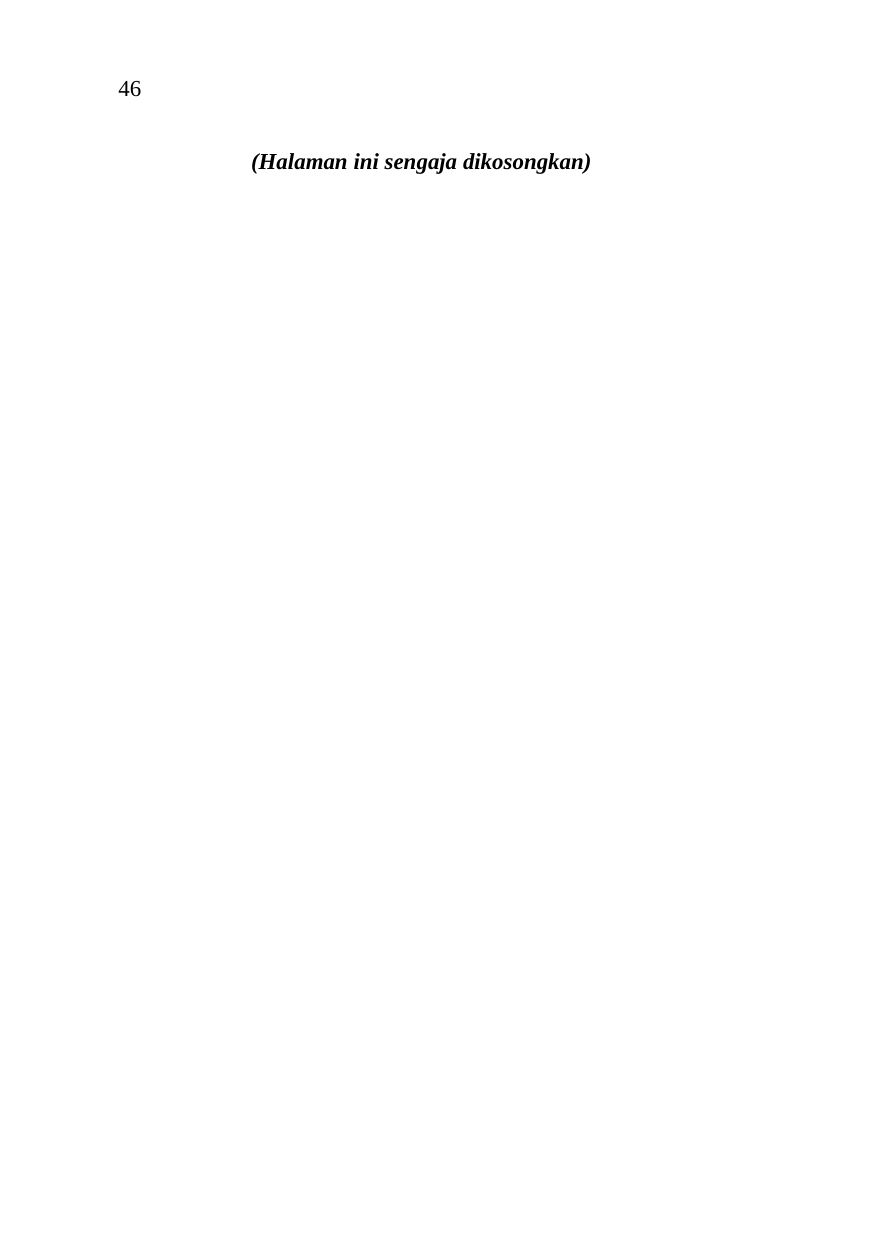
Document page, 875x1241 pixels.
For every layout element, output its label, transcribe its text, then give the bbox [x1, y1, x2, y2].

text (Halaman ini sengaja dikosongkan) [118, 148, 726, 174]
